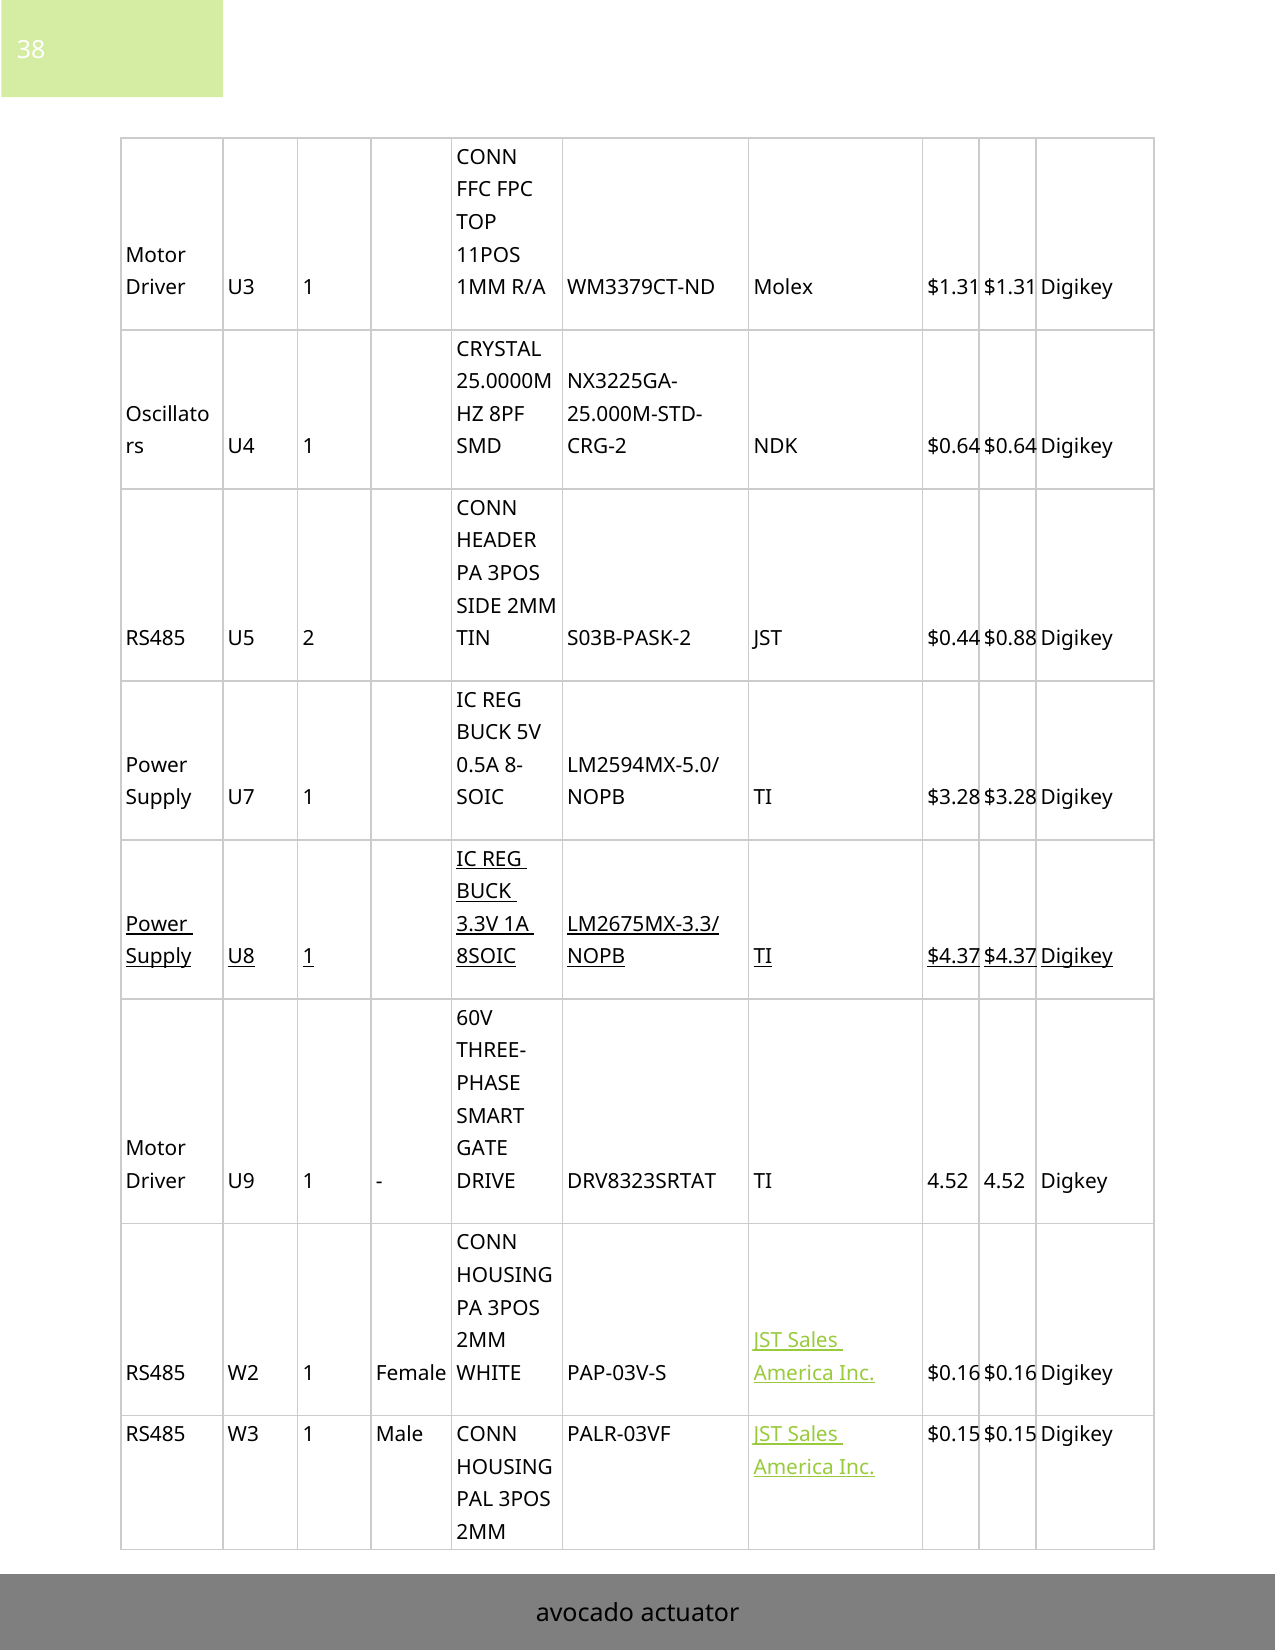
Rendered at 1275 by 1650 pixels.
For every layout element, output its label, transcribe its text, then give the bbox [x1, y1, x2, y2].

table_cell Digikey [1037, 490, 1153, 680]
table_cell Digikey [1037, 331, 1153, 488]
table_cell 2 [298, 490, 370, 680]
table_cell U5 [224, 490, 297, 680]
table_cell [452, 1416, 562, 1548]
table_cell Oscillators [122, 331, 222, 488]
table_cell Power Supply [122, 841, 222, 998]
table_cell NDK [749, 331, 922, 488]
table_cell $0.16 [980, 1224, 1035, 1414]
table_cell Power Supply [122, 682, 222, 839]
table_cell DRV8323SRTAT [563, 1000, 748, 1223]
table_cell NX3225GA-25.000M-STD-CRG-2 [563, 331, 748, 488]
table_cell $0.64 [923, 331, 978, 488]
table_cell TI [749, 841, 922, 998]
table_cell TI [749, 682, 922, 839]
table_cell Digikey [1037, 1224, 1153, 1414]
table_cell U8 [224, 841, 297, 998]
table_cell $0.16 [923, 1224, 978, 1414]
table_cell CRYSTAL 25.0000MHZ 8PF SMD [452, 331, 562, 488]
table_cell 1 [298, 1416, 370, 1548]
table_cell Digikey [1037, 1416, 1153, 1548]
table_cell $4.37 [923, 841, 978, 998]
table_cell Motor Driver [122, 1000, 222, 1223]
table_cell U4 [224, 331, 297, 488]
table_cell $1.31 [923, 139, 978, 329]
table_cell RS485 [122, 1416, 222, 1548]
table_cell Male [372, 1416, 451, 1548]
table_cell Female [372, 1224, 451, 1414]
table_cell $3.28 [980, 682, 1035, 839]
table_cell PAP-03V-S [563, 1224, 748, 1414]
table_cell U3 [224, 139, 297, 329]
table_cell Digikey [1037, 682, 1153, 839]
table_cell 1 [298, 841, 370, 998]
table_cell LM2675MX-3.3/NOPB [563, 841, 748, 998]
table_cell WM3379CT-ND [563, 139, 748, 329]
table_cell RS485 [122, 1224, 222, 1414]
table_cell 1 [298, 139, 370, 329]
table_cell $1.31 [980, 139, 1035, 329]
table_cell CONN HEADER PA 3POS SIDE 2MM TIN [452, 490, 562, 680]
table_cell U9 [224, 1000, 297, 1223]
table_cell 1 [298, 331, 370, 488]
table_cell CONN FFC FPC TOP 11POS 1MM R/A [452, 139, 562, 329]
table_cell $0.15 [980, 1416, 1035, 1548]
table_cell - [372, 1000, 451, 1223]
table_cell 4.52 [923, 1000, 978, 1223]
table_cell IC REG BUCK 5V 0.5A 8-SOIC [452, 682, 562, 839]
table_cell [372, 841, 451, 998]
table_cell TI [749, 1000, 922, 1223]
table_cell JST [749, 490, 922, 680]
table_cell 4.52 [980, 1000, 1035, 1223]
table_cell U7 [224, 682, 297, 839]
table_cell $0.64 [980, 331, 1035, 488]
table_cell 1 [298, 1224, 370, 1414]
table_cell 1 [298, 682, 370, 839]
table_cell S03B-PASK-2 [563, 490, 748, 680]
table_cell Digkey [1037, 1000, 1153, 1223]
table_cell LM2594MX-5.0/NOPB [563, 682, 748, 839]
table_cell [749, 1416, 922, 1548]
table_cell 60V THREE-PHASE SMART GATE DRIVE [452, 1000, 562, 1223]
table_cell Motor Driver [122, 139, 222, 329]
table_cell $3.28 [923, 682, 978, 839]
table_cell $0.88 [980, 490, 1035, 680]
table_cell RS485 [122, 490, 222, 680]
table_cell $0.15 [923, 1416, 978, 1548]
table_cell $0.44 [923, 490, 978, 680]
table_cell $4.37 [980, 841, 1035, 998]
table_cell [372, 682, 451, 839]
table_cell [372, 490, 451, 680]
table_cell Digikey [1037, 139, 1153, 329]
table_cell [372, 139, 451, 329]
table_cell W2 [224, 1224, 297, 1414]
table_cell JST Sales America Inc. [749, 1224, 922, 1414]
table_cell [372, 331, 451, 488]
table_cell 1 [298, 1000, 370, 1223]
table_cell Molex [749, 139, 922, 329]
table_cell W3 [224, 1416, 297, 1548]
table_cell CONN HOUSING PA 3POS 2MM WHITE [452, 1224, 562, 1414]
table_cell IC REG BUCK 3.3V 1A 8SOIC [452, 841, 562, 998]
table_cell Digikey [1037, 841, 1153, 998]
table_cell PALR-03VF [563, 1416, 748, 1548]
